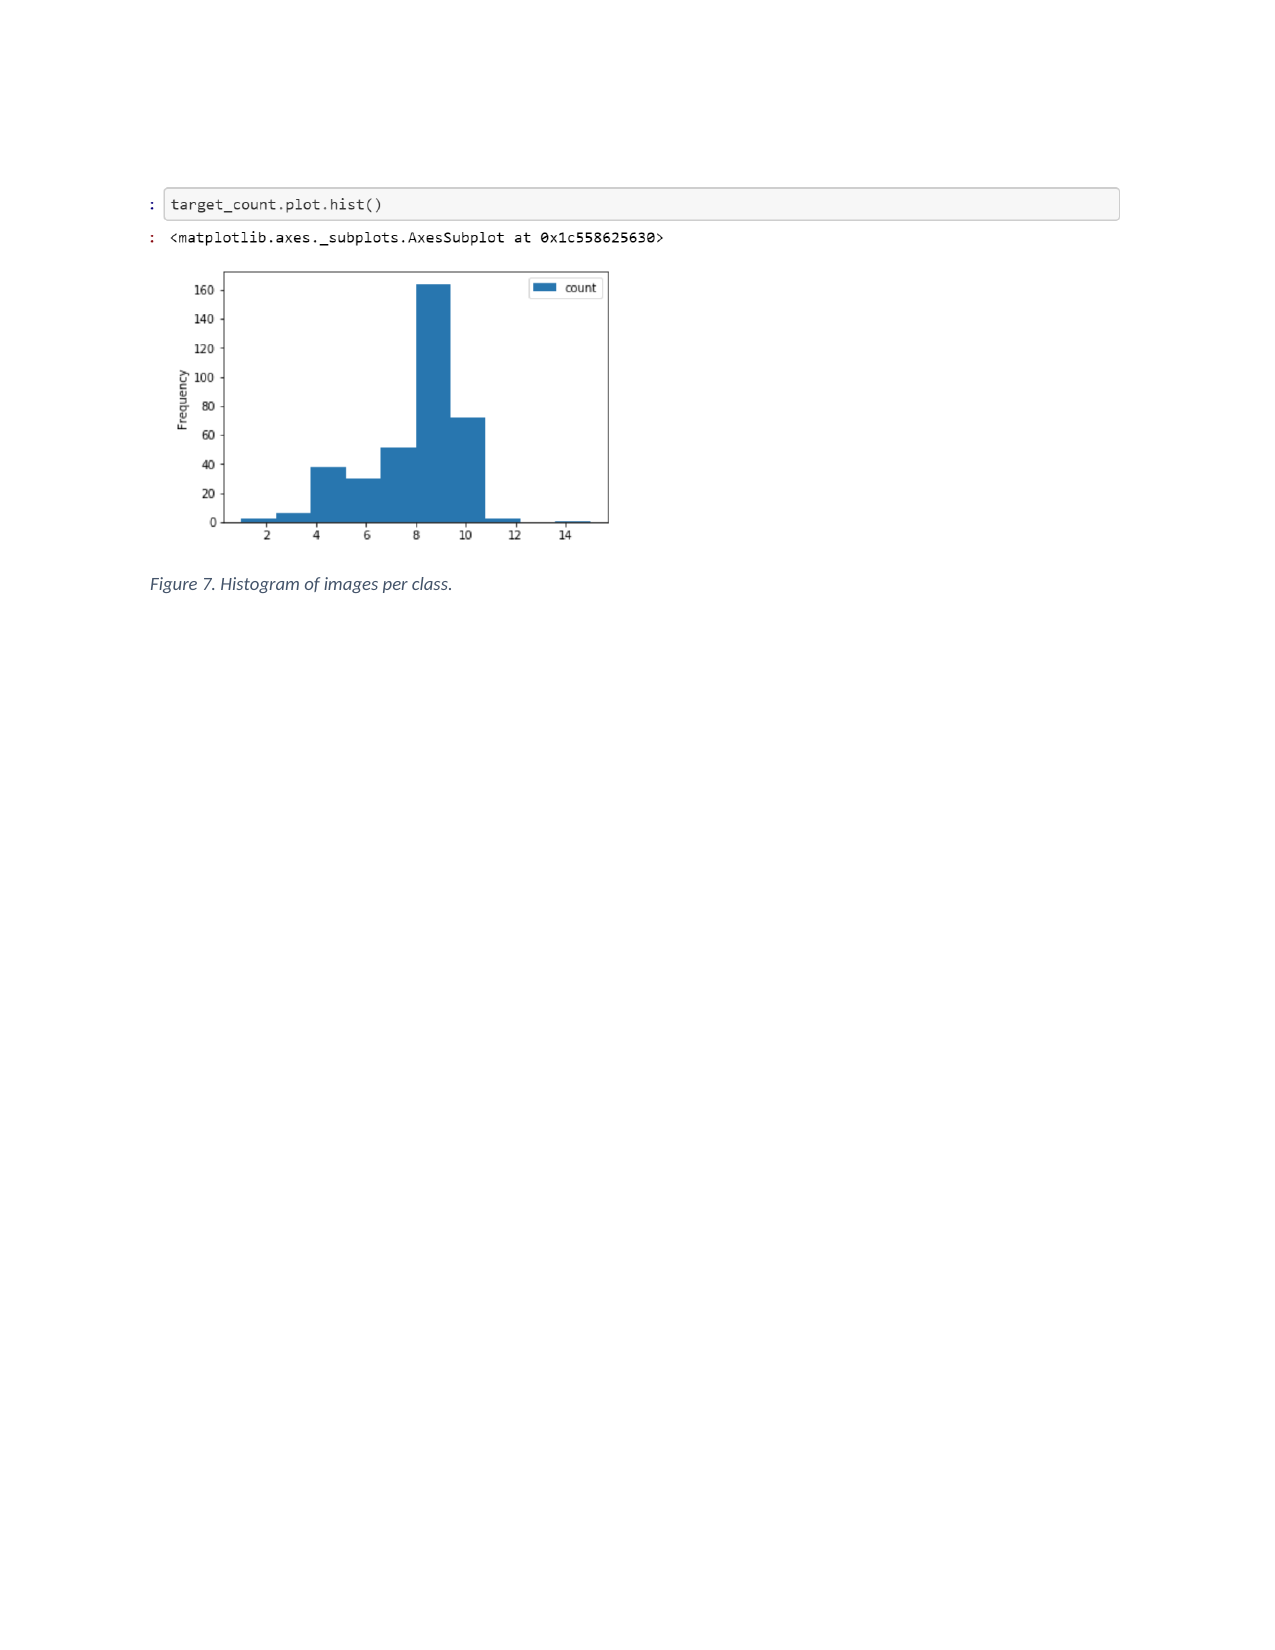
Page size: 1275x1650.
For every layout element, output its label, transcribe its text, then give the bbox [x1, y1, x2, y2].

picture [150, 180, 1125, 554]
text Figure 7. Histogram of images per class. [150, 572, 1125, 595]
